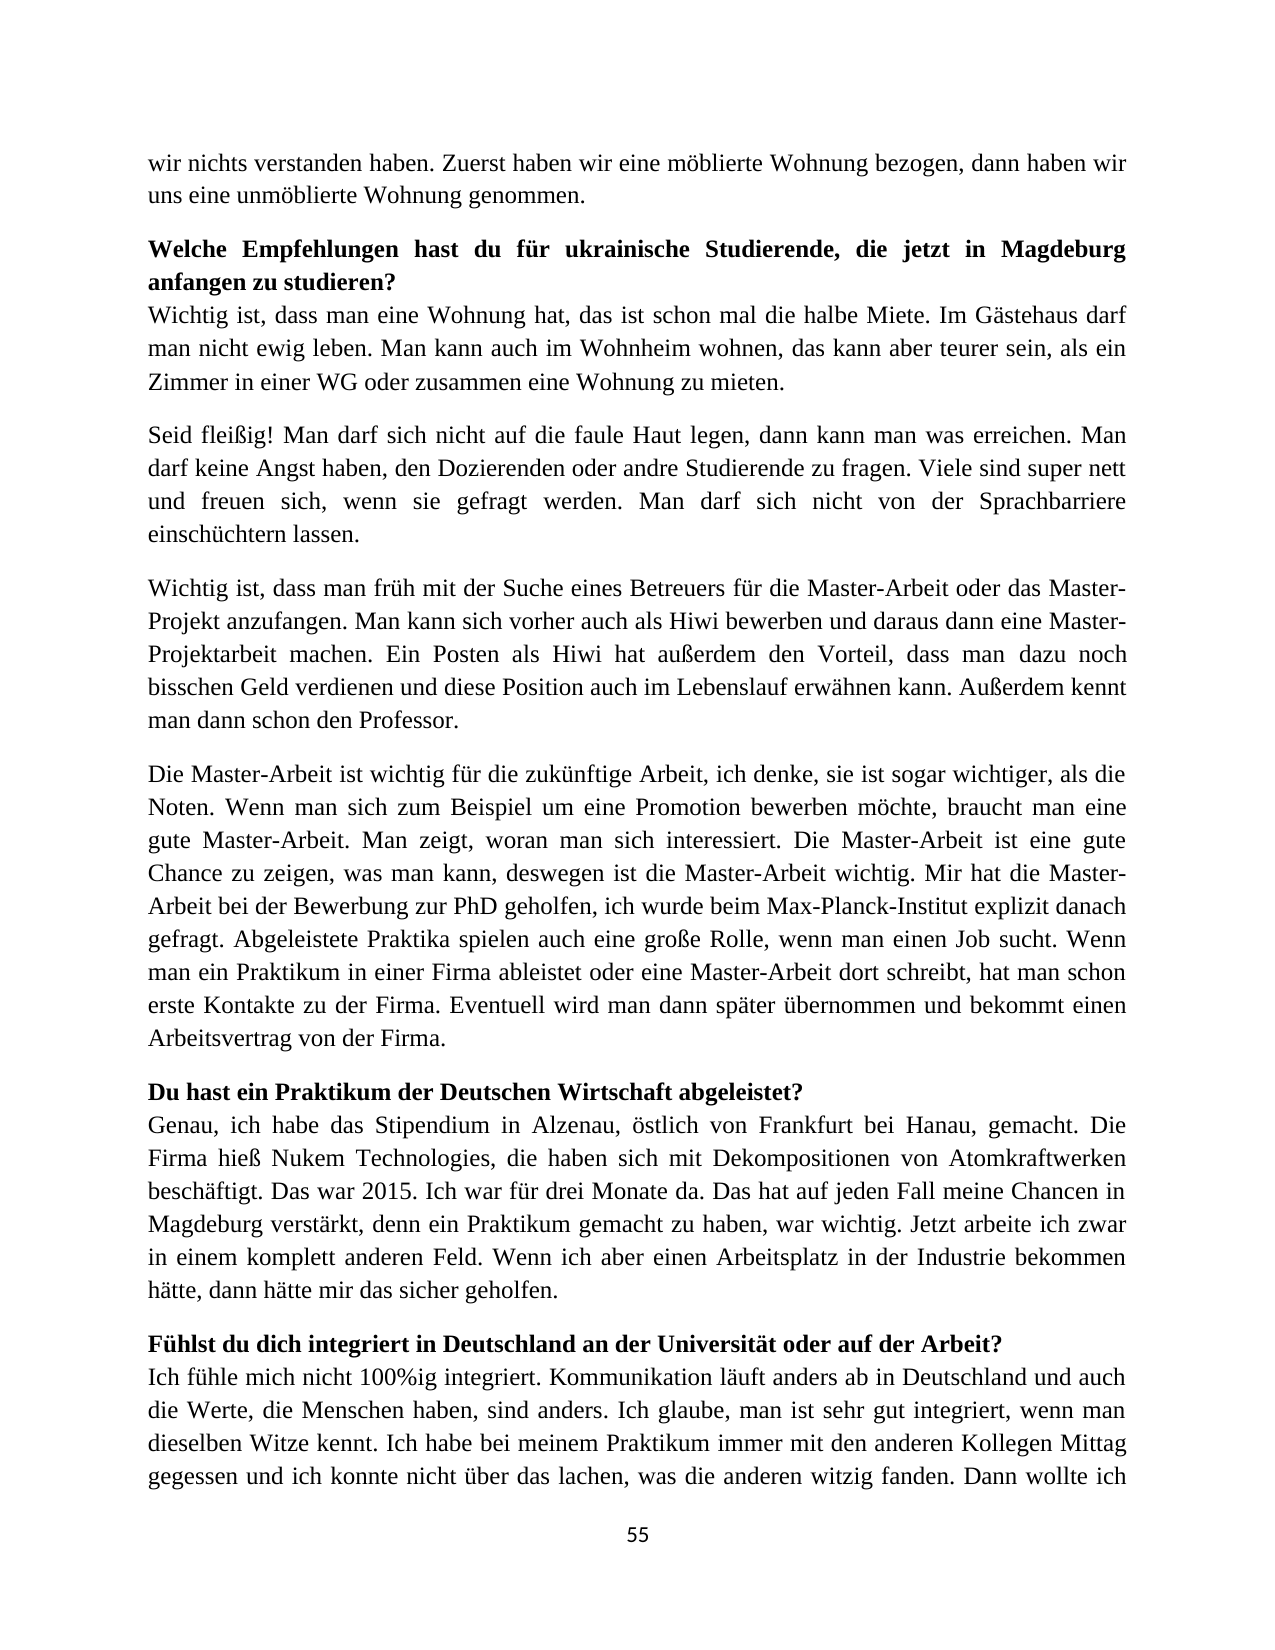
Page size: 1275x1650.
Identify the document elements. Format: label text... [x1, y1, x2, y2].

text Fühlst du dich integriert in Deutschland an der Universität oder auf der Arbeit? [148, 1329, 1127, 1358]
text Wichtig ist, dass man früh mit der Suche eines Betreuers für die Master-Arbeit oder das Master-Projekt anzufangen. Man kann sich vorher auch als Hiwi bewerben und daraus dann eine Master-Projektarbeit machen. Ein Posten als Hiwi hat außerdem den Vorteil, dass man dazu noch bisschen Geld verdienen und diese Position auch im Lebenslauf erwähnen kann. Außerdem kennt man dann schon den Professor. [148, 573, 1127, 734]
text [148, 1362, 1127, 1490]
text Welche Empfehlungen hast du für ukrainische Studierende, die jetzt in Magdeburg anfangen zu studieren? [148, 234, 1127, 296]
text Genau, ich habe das Stipendium in Alzenau, östlich von Frankfurt bei Hanau, gemacht. Die Firma hieß Nukem Technologies, die haben sich mit Dekompositionen von Atomkraftwerken beschäftigt. Das war 2015. Ich war für drei Monate da. Das hat auf jeden Fall meine Chancen in Magdeburg verstärkt, denn ein Praktikum gemacht zu haben, war wichtig. Jetzt arbeite ich zwar in einem komplett anderen Feld. Wenn ich aber einen Arbeitsplatz in der Industrie bekommen hätte, dann hätte mir das sicher geholfen. [148, 1110, 1127, 1304]
text Wichtig ist, dass man eine Wohnung hat, das ist schon mal die halbe Miete. Im Gästehaus darf man nicht ewig leben. Man kann auch im Wohnheim wohnen, das kann aber teurer sein, als ein Zimmer in einer WG oder zusammen eine Wohnung zu mieten. [148, 301, 1127, 395]
text Du hast ein Praktikum der Deutschen Wirtschaft abgeleistet? [148, 1077, 1127, 1106]
text Seid fleißig! Man darf sich nicht auf die faule Haut legen, dann kann man was erreichen. Man darf keine Angst haben, den Dozierenden oder andre Studierende zu fragen. Viele sind super nett und freuen sich, wenn sie gefragt werden. Man darf sich nicht von der Sprachbarriere einschüchtern lassen. [148, 420, 1127, 548]
text Die Master-Arbeit ist wichtig für die zukünftige Arbeit, ich denke, sie ist sogar wichtiger, als die Noten. Wenn man sich zum Beispiel um eine Promotion bewerben möchte, braucht man eine gute Master-Arbeit. Man zeigt, woran man sich interessiert. Die Master-Arbeit ist eine gute Chance zu zeigen, was man kann, deswegen ist die Master-Arbeit wichtig. Mir hat die Master-Arbeit bei der Bewerbung zur PhD geholfen, ich wurde beim Max-Planck-Institut explizit danach gefragt. Abgeleistete Praktika spielen auch eine große Rolle, wenn man einen Job sucht. Wenn man ein Praktikum in einer Firma ableistet oder eine Master-Arbeit dort schreibt, hat man schon erste Kontakte zu der Firma. Eventuell wird man dann später übernommen und bekommt einen Arbeitsvertrag von der Firma. [148, 759, 1127, 1052]
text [148, 148, 1127, 209]
